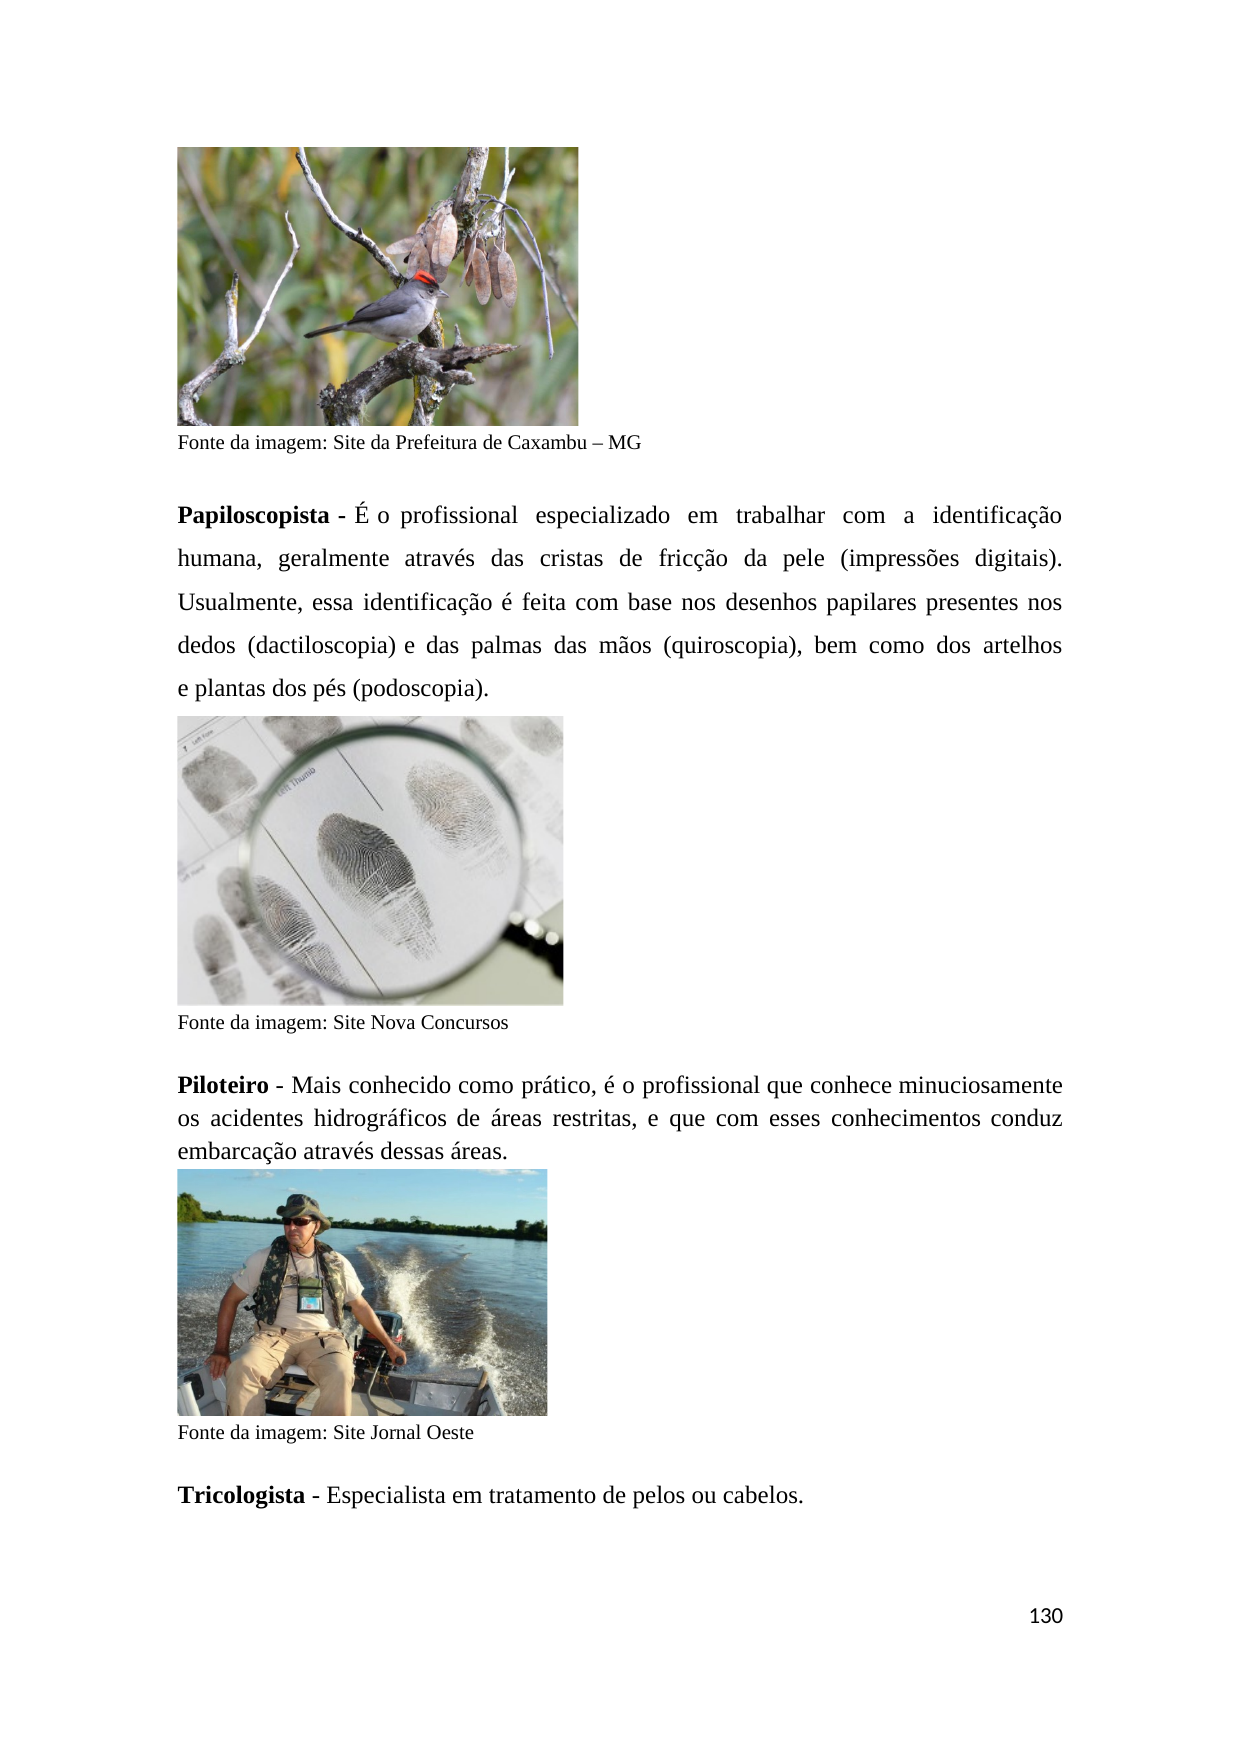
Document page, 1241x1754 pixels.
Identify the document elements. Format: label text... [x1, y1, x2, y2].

picture [177, 716, 564, 1006]
text Tricologista - Especialista em tratamento de pelos ou cabelos. [177, 1481, 1063, 1509]
text Fonte da imagem: Site da Prefeitura de Caxambu – MG [177, 429, 1063, 454]
picture [177, 147, 579, 426]
text Piloteiro - Mais conhecido como prático, é o profissional que conhece minuciosamente os acidentes hidrográficos de áreas restritas, e que com esses conhecimentos conduz embarcação através dessas áreas. [177, 1070, 1063, 1165]
text Fonte da imagem: Site Jornal Oeste [177, 1420, 1063, 1444]
text Fonte da imagem: Site Nova Concursos [177, 1010, 1063, 1034]
text Papiloscopista - É o profissional especializado em trabalhar com a identificação humana, geralmente através das cristas de fricção da pele (impressões digitais). Usualmente, essa identificação é feita com base nos desenhos papilares presentes nos dedos (dactiloscopia) e das palmas das mãos (quiroscopia), bem como dos artelhos e plantas dos pés (podoscopia). [177, 500, 1063, 702]
picture [177, 1169, 548, 1416]
